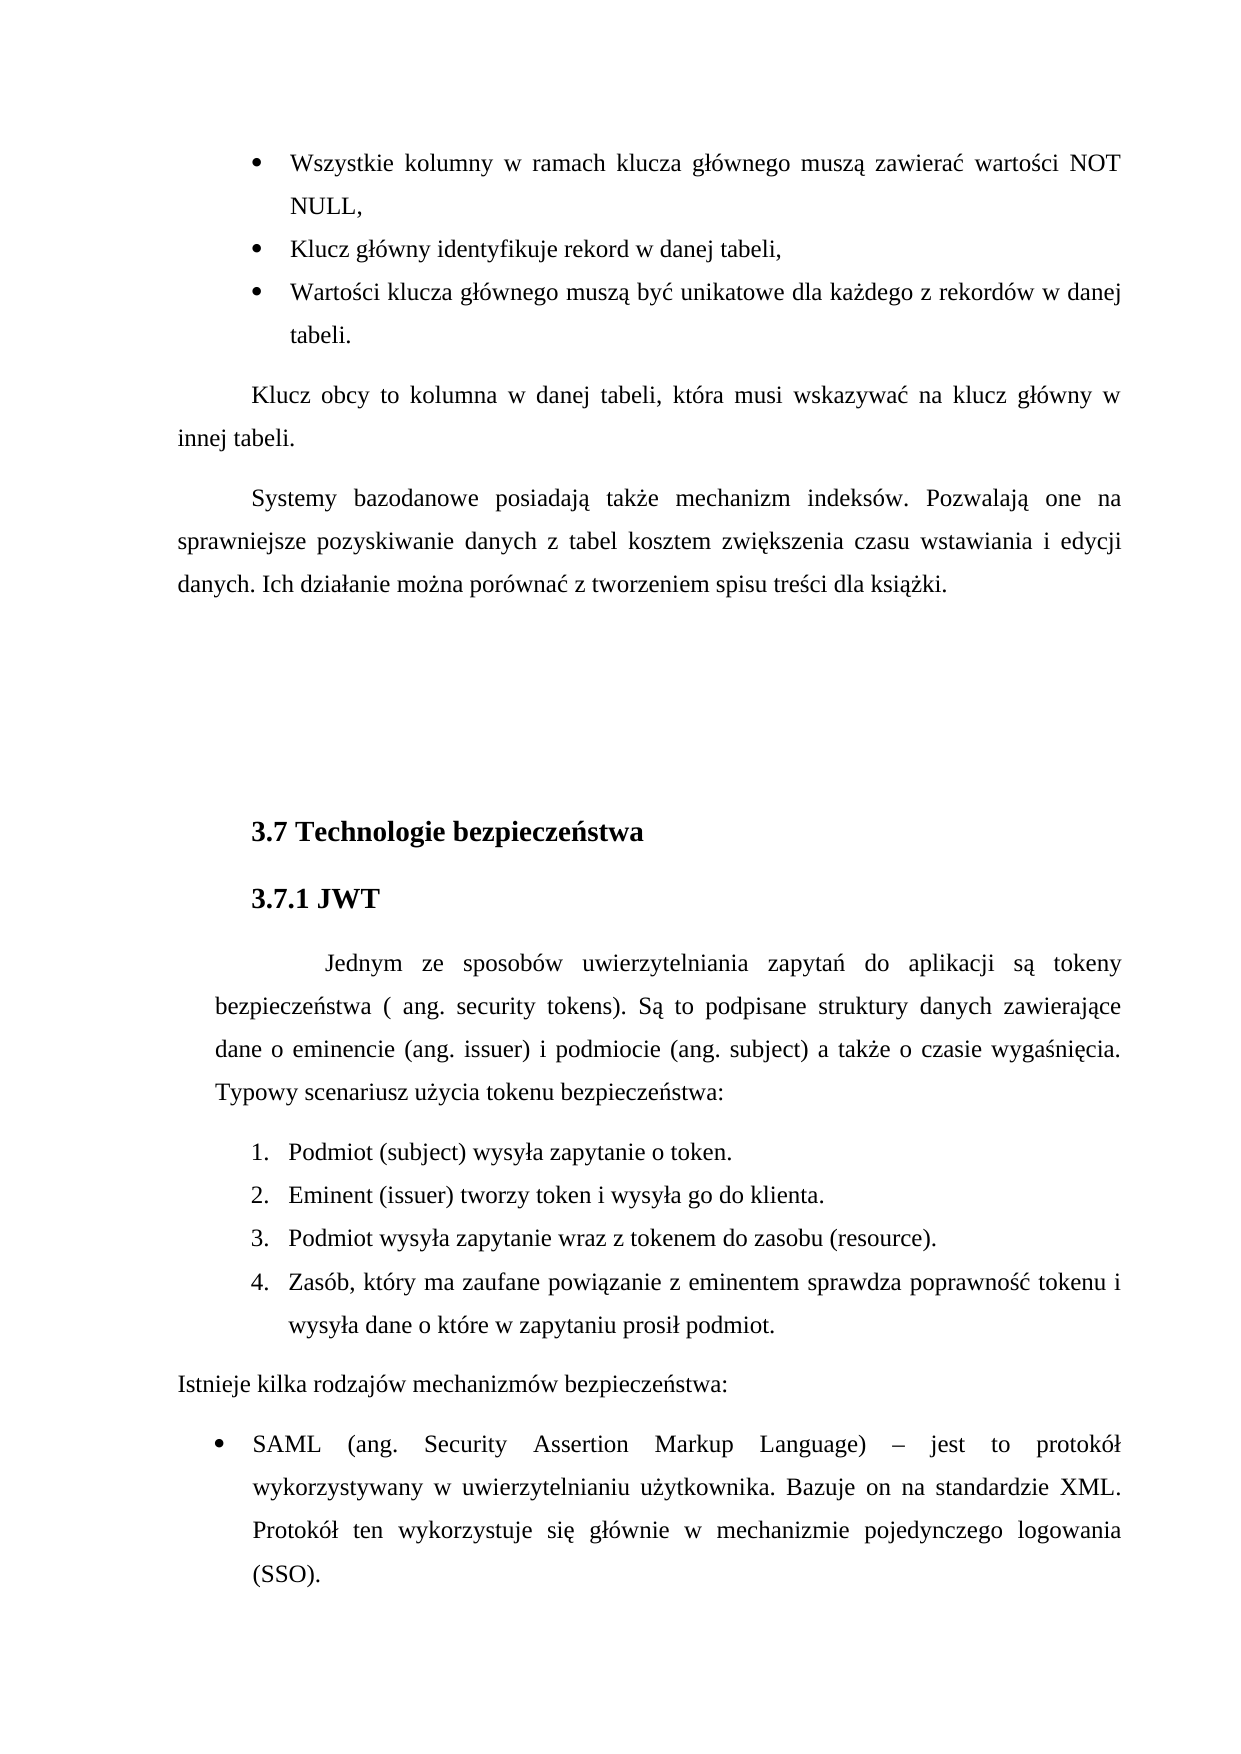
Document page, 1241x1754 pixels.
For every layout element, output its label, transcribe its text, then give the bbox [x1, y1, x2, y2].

list Wartości klucza głównego muszą być unikatowe dla każdego z rekordów w danej tabeli. [252, 277, 1122, 349]
text Systemy bazodanowe posiadają także mechanizm indeksów. Pozwalają one na sprawniejsze pozyskiwanie danych z tabel kosztem zwiększenia czasu wstawiania i edycji danych. Ich działanie można porównać z tworzeniem spisu treści dla książki. [177, 483, 1122, 598]
text Klucz obcy to kolumna w danej tabeli, która musi wskazywać na klucz główny w innej tabeli. [177, 380, 1122, 452]
list Eminent (issuer) tworzy token i wysyła go do klienta. [251, 1180, 1122, 1209]
list Wszystkie kolumny w ramach klucza głównego muszą zawierać wartości NOT NULL, [252, 148, 1122, 219]
list SAML (ang. Security Assertion Markup Language) – jest to protokół wykorzystywany w uwierzytelnianiu użytkownika. Bazuje on na standardzie XML. Protokół ten wykorzystuje się głównie w mechanizmie pojedynczego logowania (SSO). [215, 1429, 1122, 1587]
text Istnieje kilka rodzajów mechanizmów bezpieczeństwa: [177, 1369, 1122, 1398]
list Zasób, który ma zaufane powiązanie z eminentem sprawdza poprawność tokenu i wysyła dane o które w zapytaniu prosił podmiot. [251, 1267, 1122, 1338]
text 3.7.1 JWT [251, 881, 1122, 914]
text Jednym ze sposobów uwierzytelniania zapytań do aplikacji są tokeny bezpieczeństwa ( ang. security tokens). Są to podpisane struktury danych zawierające dane o eminencie (ang. issuer) i podmiocie (ang. subject) a także o czasie wygaśnięcia. Typowy scenariusz użycia tokenu bezpieczeństwa: [215, 948, 1122, 1106]
text 3.7 Technologie bezpieczeństwa [251, 814, 1122, 848]
list Klucz główny identyfikuje rekord w danej tabeli, [252, 234, 1122, 263]
list Podmiot wysyła zapytanie wraz z tokenem do zasobu (resource). [251, 1223, 1122, 1252]
list Podmiot (subject) wysyła zapytanie o token. [251, 1137, 1122, 1166]
